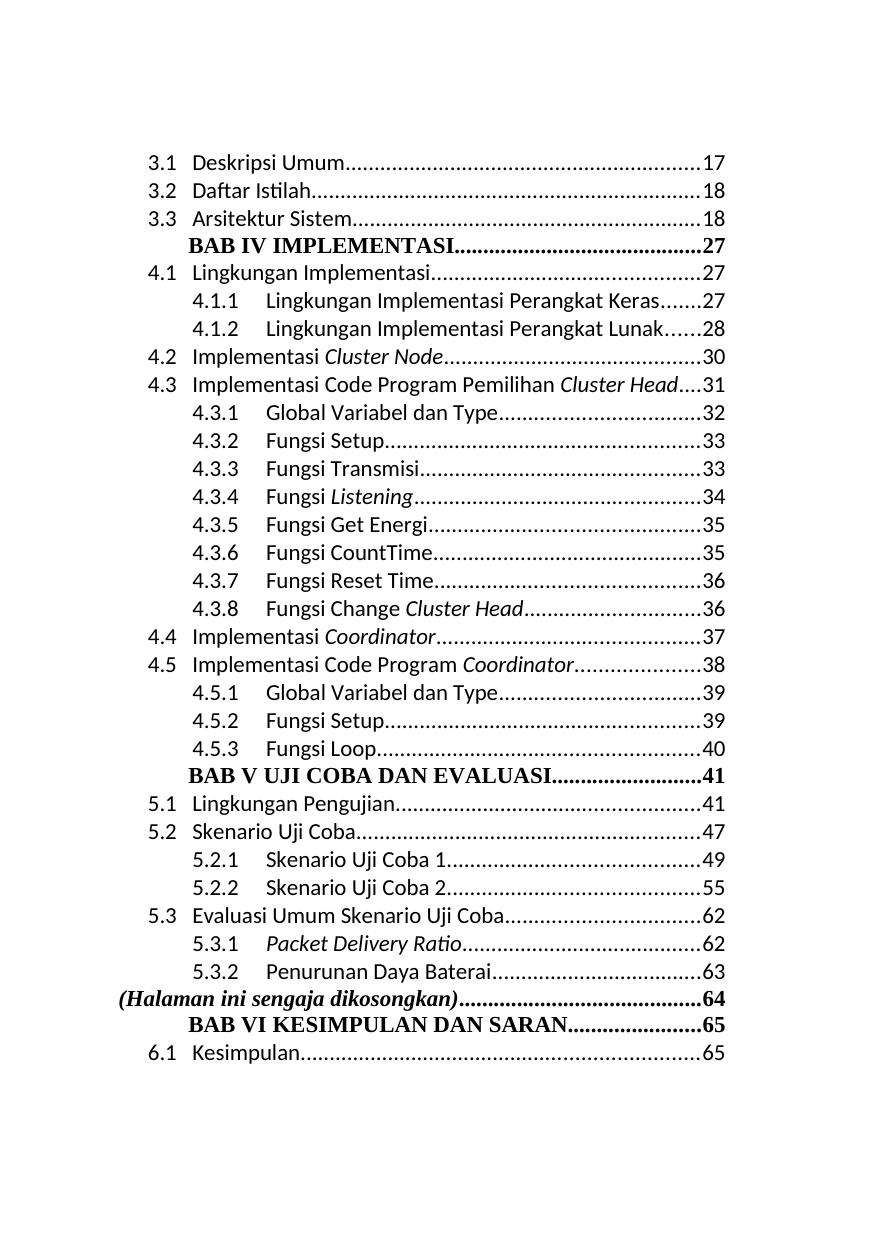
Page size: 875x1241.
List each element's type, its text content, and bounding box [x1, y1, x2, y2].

text 5.2.1 Skenario Uji Coba 1 49 [192, 845, 726, 873]
text 4.3 Implementasi Code Program Pemilihan Cluster Head 31 [148, 370, 726, 398]
text 5.2 Skenario Uji Coba 47 [148, 817, 726, 845]
text 3.2 Daftar Istilah 18 [148, 176, 726, 204]
text 4.3.7 Fungsi Reset Time 36 [192, 566, 726, 594]
text 5.2.2 Skenario Uji Coba 2 55 [192, 873, 726, 901]
text 4.2 Implementasi Cluster Node 30 [148, 342, 726, 370]
text 5.3 Evaluasi Umum Skenario Uji Coba 62 [148, 901, 726, 929]
text BAB 4 BAB IV IMPLEMENTASI 27 [118, 232, 726, 258]
text 4.3.1 Global Variabel dan Type 32 [192, 398, 726, 426]
text 4.3.6 Fungsi CountTime 35 [192, 538, 726, 566]
text 5.3.2 Penurunan Daya Baterai 63 [192, 957, 726, 985]
text 4.5.3 Fungsi Loop 40 [192, 734, 726, 762]
text 4.3.2 Fungsi Setup 33 [192, 426, 726, 454]
text BAB 6 BAB VI KESIMPULAN DAN SARAN 65 [118, 1011, 726, 1038]
text 6.1 Kesimpulan 65 [148, 1038, 726, 1066]
text 4.3.3 Fungsi Transmisi 33 [192, 454, 726, 482]
text 5.3.1 Packet Delivery Ratio 62 [192, 929, 726, 957]
text (Halaman ini sengaja dikosongkan) 64 [118, 985, 726, 1011]
text 4.3.4 Fungsi Listening 34 [192, 482, 726, 510]
text 3.3 Arsitektur Sistem 18 [148, 204, 726, 232]
text 4.5 Implementasi Code Program Coordinator 38 [148, 650, 726, 678]
text 4.3.5 Fungsi Get Energi 35 [192, 510, 726, 538]
text 4.1 Lingkungan Implementasi 27 [148, 258, 726, 286]
text 5.1 Lingkungan Pengujian 41 [148, 789, 726, 817]
text 4.3.8 Fungsi Change Cluster Head 36 [192, 594, 726, 622]
text 4.4 Implementasi Coordinator 37 [148, 622, 726, 650]
text 4.5.1 Global Variabel dan Type 39 [192, 678, 726, 706]
text 4.1.2 Lingkungan Implementasi Perangkat Lunak 28 [192, 314, 726, 342]
text 4.5.2 Fungsi Setup 39 [192, 706, 726, 734]
text 4.1.1 Lingkungan Implementasi Perangkat Keras 27 [192, 286, 726, 314]
text 3.1 Deskripsi Umum 17 [148, 148, 726, 176]
text BAB 5 BAB V UJI COBA DAN EVALUASI 41 [118, 762, 726, 789]
